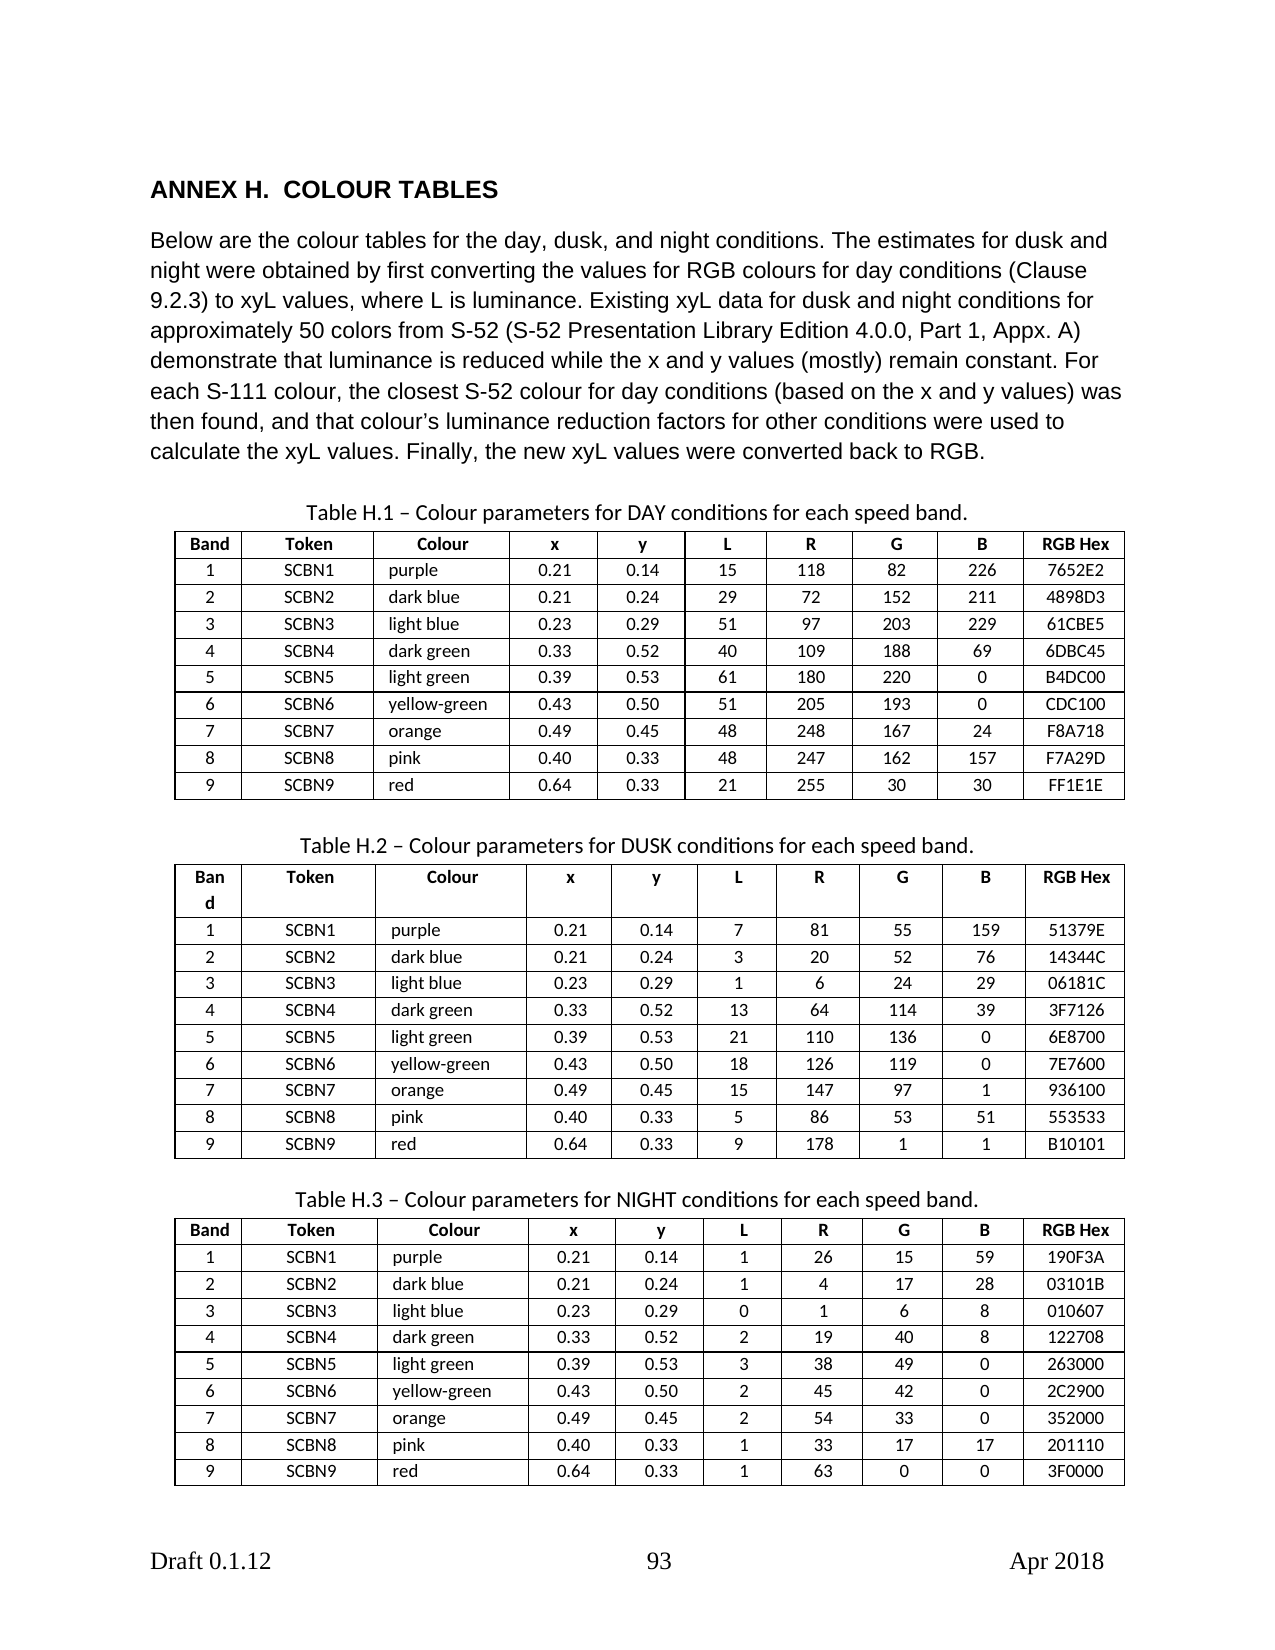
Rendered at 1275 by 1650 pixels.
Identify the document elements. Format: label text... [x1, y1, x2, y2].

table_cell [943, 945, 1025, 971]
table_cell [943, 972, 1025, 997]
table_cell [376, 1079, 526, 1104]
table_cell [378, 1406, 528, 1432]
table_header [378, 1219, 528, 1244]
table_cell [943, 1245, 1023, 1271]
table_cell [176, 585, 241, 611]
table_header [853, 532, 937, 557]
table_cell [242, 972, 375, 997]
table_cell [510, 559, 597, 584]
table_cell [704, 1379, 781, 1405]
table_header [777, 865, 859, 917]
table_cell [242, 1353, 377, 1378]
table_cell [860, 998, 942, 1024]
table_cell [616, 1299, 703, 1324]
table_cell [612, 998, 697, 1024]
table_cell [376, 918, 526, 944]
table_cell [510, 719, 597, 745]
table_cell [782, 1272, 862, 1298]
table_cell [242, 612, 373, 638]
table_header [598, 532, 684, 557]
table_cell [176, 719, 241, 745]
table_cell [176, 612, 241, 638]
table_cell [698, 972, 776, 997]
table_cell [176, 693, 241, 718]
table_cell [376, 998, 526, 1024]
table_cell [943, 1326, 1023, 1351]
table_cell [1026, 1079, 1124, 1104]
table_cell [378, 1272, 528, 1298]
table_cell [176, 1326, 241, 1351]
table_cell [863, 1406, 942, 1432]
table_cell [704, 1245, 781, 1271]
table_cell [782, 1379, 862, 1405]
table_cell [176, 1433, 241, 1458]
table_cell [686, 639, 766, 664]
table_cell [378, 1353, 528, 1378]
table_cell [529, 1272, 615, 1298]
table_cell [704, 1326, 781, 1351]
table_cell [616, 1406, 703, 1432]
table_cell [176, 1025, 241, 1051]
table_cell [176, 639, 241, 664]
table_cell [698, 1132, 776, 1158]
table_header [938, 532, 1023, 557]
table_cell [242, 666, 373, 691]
text Table H.1 – Colour parameters for DAY conditions for each speed band. [150, 498, 1125, 527]
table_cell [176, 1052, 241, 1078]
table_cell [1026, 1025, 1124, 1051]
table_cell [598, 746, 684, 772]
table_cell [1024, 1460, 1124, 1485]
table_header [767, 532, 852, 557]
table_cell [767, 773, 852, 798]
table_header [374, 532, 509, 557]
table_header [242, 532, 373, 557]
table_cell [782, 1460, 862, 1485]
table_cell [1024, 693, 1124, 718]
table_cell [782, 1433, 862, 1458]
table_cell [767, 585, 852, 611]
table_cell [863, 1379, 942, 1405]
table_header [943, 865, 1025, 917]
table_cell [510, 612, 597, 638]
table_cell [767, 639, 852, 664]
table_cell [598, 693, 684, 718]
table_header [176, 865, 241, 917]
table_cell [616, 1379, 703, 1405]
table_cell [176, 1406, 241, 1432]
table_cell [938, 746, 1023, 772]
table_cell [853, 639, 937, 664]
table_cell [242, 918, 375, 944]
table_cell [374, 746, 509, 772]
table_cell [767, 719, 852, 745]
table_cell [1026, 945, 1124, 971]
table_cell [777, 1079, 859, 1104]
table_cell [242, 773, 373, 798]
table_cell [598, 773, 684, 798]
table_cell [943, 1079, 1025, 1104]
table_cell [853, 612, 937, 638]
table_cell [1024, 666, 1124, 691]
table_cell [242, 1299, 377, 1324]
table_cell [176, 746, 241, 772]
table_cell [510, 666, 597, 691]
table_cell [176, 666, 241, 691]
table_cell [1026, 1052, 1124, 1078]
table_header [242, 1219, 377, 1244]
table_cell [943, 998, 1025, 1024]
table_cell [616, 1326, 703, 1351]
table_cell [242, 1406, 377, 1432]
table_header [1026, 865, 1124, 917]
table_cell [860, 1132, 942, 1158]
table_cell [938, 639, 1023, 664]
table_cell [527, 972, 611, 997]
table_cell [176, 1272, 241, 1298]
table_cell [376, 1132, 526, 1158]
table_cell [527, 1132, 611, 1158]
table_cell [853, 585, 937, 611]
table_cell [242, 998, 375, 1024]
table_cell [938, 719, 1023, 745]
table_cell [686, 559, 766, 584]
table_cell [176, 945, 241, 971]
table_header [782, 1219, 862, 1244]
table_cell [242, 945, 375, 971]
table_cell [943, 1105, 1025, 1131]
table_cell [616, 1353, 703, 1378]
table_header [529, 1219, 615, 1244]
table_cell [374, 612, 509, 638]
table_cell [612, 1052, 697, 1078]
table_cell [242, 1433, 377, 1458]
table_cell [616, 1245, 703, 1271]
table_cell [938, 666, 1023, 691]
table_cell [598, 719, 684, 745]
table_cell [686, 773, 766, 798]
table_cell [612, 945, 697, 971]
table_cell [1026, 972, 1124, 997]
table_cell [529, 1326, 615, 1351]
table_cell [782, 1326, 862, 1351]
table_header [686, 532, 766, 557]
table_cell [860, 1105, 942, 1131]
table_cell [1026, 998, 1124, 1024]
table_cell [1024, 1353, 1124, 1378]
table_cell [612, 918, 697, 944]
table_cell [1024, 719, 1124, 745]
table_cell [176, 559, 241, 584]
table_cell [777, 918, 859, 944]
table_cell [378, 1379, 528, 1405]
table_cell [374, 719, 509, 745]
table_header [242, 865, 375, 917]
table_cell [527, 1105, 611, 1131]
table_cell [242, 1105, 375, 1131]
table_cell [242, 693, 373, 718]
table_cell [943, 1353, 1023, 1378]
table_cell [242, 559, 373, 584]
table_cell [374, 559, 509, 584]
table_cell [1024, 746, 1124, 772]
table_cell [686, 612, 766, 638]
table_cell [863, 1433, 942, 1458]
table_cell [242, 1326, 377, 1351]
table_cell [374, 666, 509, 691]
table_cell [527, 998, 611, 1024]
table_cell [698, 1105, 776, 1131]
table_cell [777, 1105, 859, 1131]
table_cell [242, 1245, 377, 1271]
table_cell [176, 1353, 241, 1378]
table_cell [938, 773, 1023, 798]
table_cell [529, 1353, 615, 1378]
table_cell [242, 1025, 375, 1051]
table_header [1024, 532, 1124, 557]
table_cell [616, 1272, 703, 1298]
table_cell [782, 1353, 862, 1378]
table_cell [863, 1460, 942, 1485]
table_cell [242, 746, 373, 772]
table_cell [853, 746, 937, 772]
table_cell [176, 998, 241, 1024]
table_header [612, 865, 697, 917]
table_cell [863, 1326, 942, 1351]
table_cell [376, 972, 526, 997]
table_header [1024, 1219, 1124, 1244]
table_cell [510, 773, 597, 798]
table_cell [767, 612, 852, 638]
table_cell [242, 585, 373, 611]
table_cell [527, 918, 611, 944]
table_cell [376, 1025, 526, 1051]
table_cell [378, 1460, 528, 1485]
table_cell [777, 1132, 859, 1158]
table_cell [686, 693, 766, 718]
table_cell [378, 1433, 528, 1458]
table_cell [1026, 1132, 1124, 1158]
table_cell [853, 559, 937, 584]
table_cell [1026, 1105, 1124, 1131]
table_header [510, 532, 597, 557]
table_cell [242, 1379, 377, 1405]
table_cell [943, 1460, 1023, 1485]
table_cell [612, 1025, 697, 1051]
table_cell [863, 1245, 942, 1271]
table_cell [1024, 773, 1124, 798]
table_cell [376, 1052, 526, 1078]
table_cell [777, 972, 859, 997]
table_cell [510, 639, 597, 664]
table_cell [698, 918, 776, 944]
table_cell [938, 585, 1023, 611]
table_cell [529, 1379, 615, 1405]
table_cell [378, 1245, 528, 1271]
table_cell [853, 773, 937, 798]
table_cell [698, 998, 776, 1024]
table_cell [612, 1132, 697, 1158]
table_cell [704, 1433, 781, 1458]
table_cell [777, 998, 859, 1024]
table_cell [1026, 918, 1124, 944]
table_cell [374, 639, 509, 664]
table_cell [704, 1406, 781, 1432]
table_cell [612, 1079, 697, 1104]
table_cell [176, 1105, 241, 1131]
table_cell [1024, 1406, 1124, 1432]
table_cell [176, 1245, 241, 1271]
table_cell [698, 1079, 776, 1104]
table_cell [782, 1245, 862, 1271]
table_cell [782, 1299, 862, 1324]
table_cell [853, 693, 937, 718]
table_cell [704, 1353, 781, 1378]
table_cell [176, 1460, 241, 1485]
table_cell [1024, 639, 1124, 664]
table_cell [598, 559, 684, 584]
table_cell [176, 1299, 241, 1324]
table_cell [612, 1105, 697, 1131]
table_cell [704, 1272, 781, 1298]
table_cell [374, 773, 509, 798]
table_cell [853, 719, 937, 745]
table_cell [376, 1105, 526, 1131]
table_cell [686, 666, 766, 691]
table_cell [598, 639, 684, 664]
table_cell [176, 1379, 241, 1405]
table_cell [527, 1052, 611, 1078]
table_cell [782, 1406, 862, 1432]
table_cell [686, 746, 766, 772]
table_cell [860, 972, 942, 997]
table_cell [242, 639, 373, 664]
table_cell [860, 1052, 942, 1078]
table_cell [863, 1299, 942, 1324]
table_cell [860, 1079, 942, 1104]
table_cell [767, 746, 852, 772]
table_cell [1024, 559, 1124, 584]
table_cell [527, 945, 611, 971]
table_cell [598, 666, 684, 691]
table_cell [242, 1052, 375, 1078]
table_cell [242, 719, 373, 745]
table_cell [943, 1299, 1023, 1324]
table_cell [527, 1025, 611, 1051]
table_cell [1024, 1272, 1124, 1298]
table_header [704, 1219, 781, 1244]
text Table H.3 – Colour parameters for NIGHT conditions for each speed band. [150, 1185, 1125, 1213]
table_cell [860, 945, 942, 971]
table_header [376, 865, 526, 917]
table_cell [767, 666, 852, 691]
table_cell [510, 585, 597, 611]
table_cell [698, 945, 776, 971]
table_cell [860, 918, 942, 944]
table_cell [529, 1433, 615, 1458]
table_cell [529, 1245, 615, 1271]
subtitle ANNEX H. COLOUR TABLES [150, 175, 1125, 204]
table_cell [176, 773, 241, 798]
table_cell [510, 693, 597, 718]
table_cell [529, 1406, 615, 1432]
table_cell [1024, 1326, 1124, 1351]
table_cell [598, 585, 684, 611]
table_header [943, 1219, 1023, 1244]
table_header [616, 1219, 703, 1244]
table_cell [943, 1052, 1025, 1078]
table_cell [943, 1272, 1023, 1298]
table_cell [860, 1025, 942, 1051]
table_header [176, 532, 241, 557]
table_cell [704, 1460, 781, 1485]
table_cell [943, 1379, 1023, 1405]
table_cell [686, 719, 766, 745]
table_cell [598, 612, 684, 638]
text Below are the colour tables for the day, dusk, and night conditions. The estimates for dusk and night were obtained by first converting the values for RGB colours for day conditions (Clause 9.2.3) to xyL values, where L is luminance. Existing xyL data for dusk and night conditions for approximately 50 colors from S-52 (S-52 Presentation Library Edition 4.0.0, Part 1, Appx. A) demonstrate that luminance is reduced while the x and y values (mostly) remain constant. For each S-111 colour, the closest S-52 colour for day conditions (based on the x and y values) was then found, and that colour’s luminance reduction factors for other conditions were used to calculate the xyL values. Finally, the new xyL values were converted back to RGB. [150, 227, 1125, 464]
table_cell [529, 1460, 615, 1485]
text Table H.2 – Colour parameters for DUSK conditions for each speed band. [150, 832, 1125, 860]
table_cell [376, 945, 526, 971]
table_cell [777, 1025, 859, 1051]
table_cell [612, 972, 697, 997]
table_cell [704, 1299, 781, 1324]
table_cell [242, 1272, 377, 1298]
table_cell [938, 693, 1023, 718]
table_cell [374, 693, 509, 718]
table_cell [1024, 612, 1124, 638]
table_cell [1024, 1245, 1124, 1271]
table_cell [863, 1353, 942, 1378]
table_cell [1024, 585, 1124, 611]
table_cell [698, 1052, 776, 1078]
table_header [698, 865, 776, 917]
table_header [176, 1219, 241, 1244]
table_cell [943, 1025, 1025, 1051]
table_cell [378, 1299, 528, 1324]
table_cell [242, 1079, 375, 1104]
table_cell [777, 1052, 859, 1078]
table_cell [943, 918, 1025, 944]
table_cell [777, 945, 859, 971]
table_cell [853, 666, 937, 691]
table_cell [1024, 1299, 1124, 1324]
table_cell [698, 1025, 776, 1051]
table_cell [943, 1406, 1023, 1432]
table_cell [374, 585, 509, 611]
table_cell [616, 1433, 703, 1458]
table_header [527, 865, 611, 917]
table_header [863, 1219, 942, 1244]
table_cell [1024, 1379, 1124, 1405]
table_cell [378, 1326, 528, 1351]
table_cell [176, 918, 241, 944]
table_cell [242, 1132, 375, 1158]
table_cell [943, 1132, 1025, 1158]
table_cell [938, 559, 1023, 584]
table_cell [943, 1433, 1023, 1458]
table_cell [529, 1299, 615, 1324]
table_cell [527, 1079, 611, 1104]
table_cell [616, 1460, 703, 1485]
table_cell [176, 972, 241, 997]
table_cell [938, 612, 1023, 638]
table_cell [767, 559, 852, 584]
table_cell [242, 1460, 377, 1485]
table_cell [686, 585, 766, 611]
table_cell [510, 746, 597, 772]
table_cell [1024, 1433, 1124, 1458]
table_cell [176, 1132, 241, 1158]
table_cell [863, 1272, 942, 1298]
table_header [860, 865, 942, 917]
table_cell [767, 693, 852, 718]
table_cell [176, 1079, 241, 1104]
